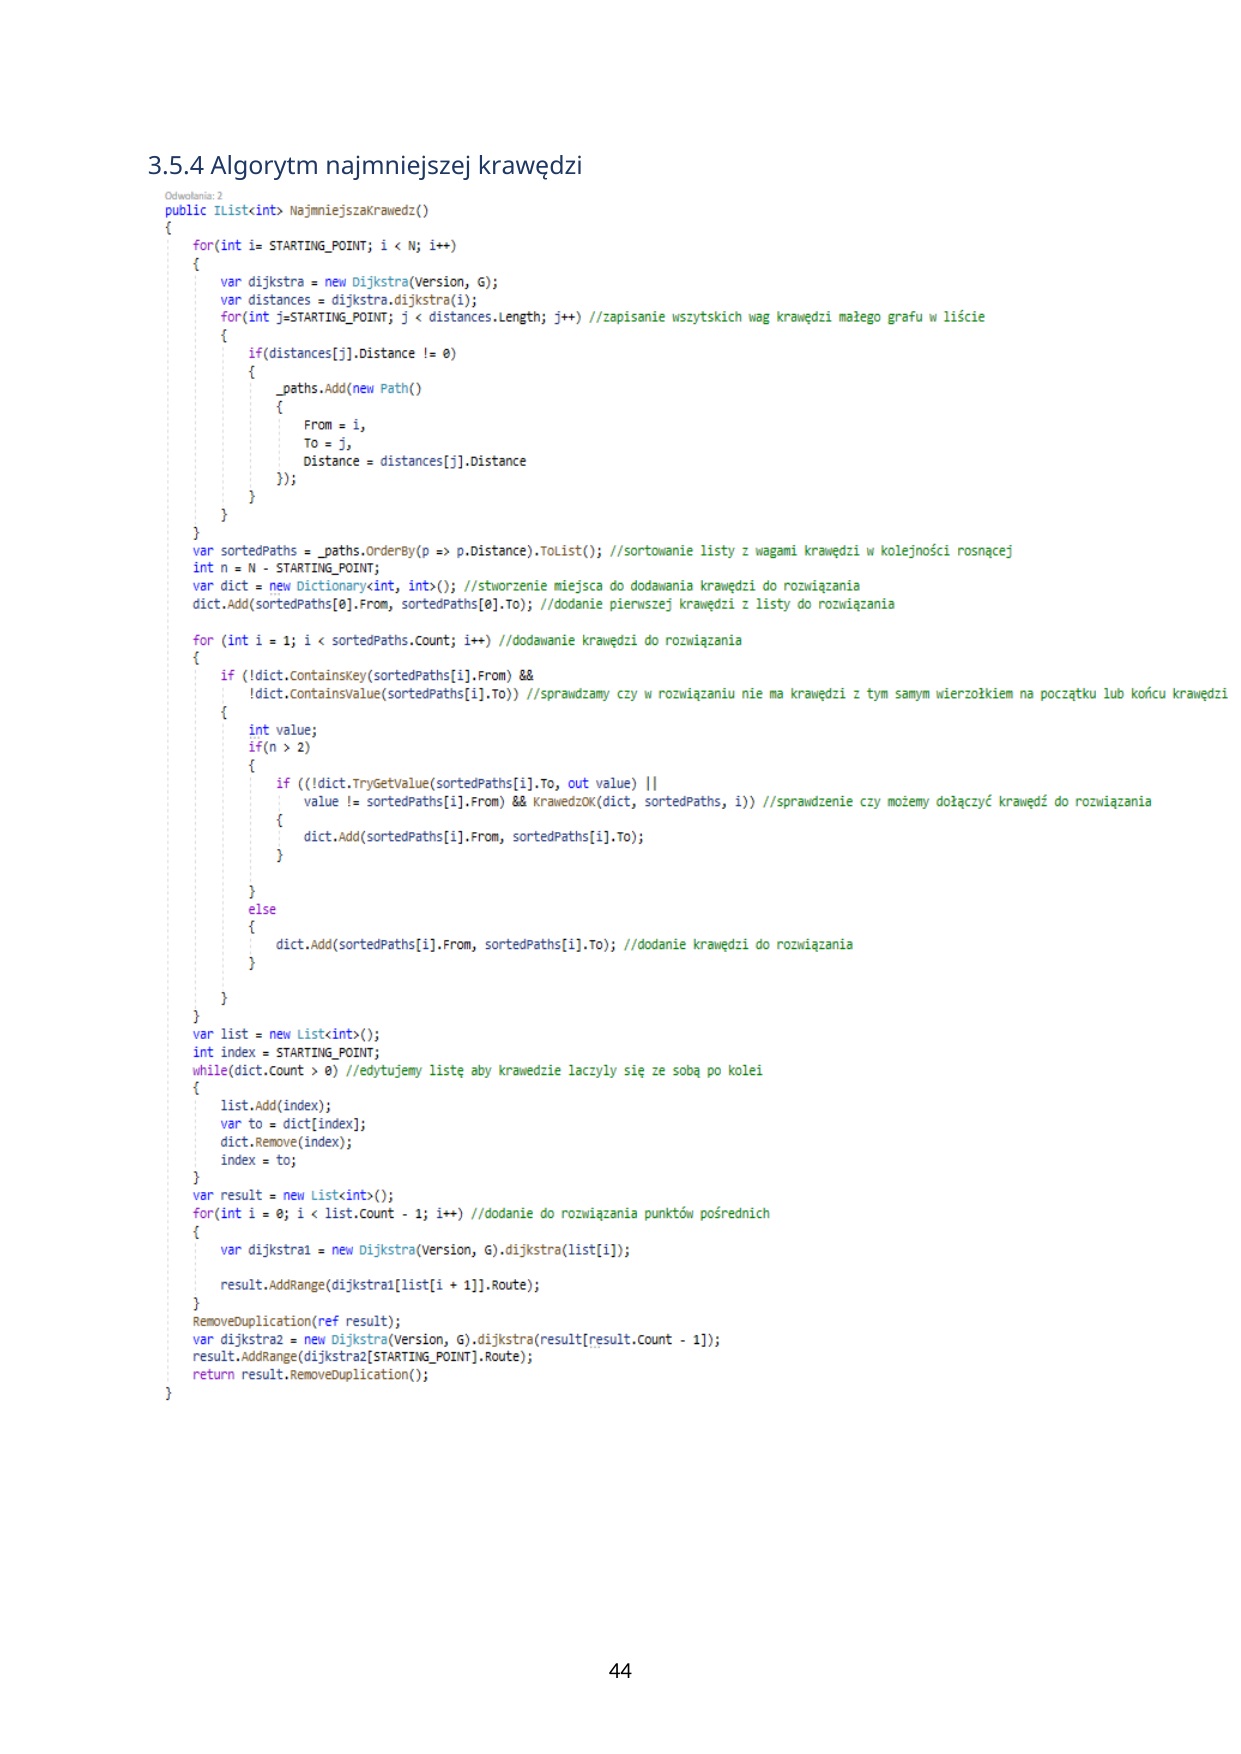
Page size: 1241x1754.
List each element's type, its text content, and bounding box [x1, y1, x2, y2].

picture [147, 184, 1229, 1408]
subtitle 3.5.4 Algorytm najmniejszej krawędzi [148, 148, 1093, 182]
